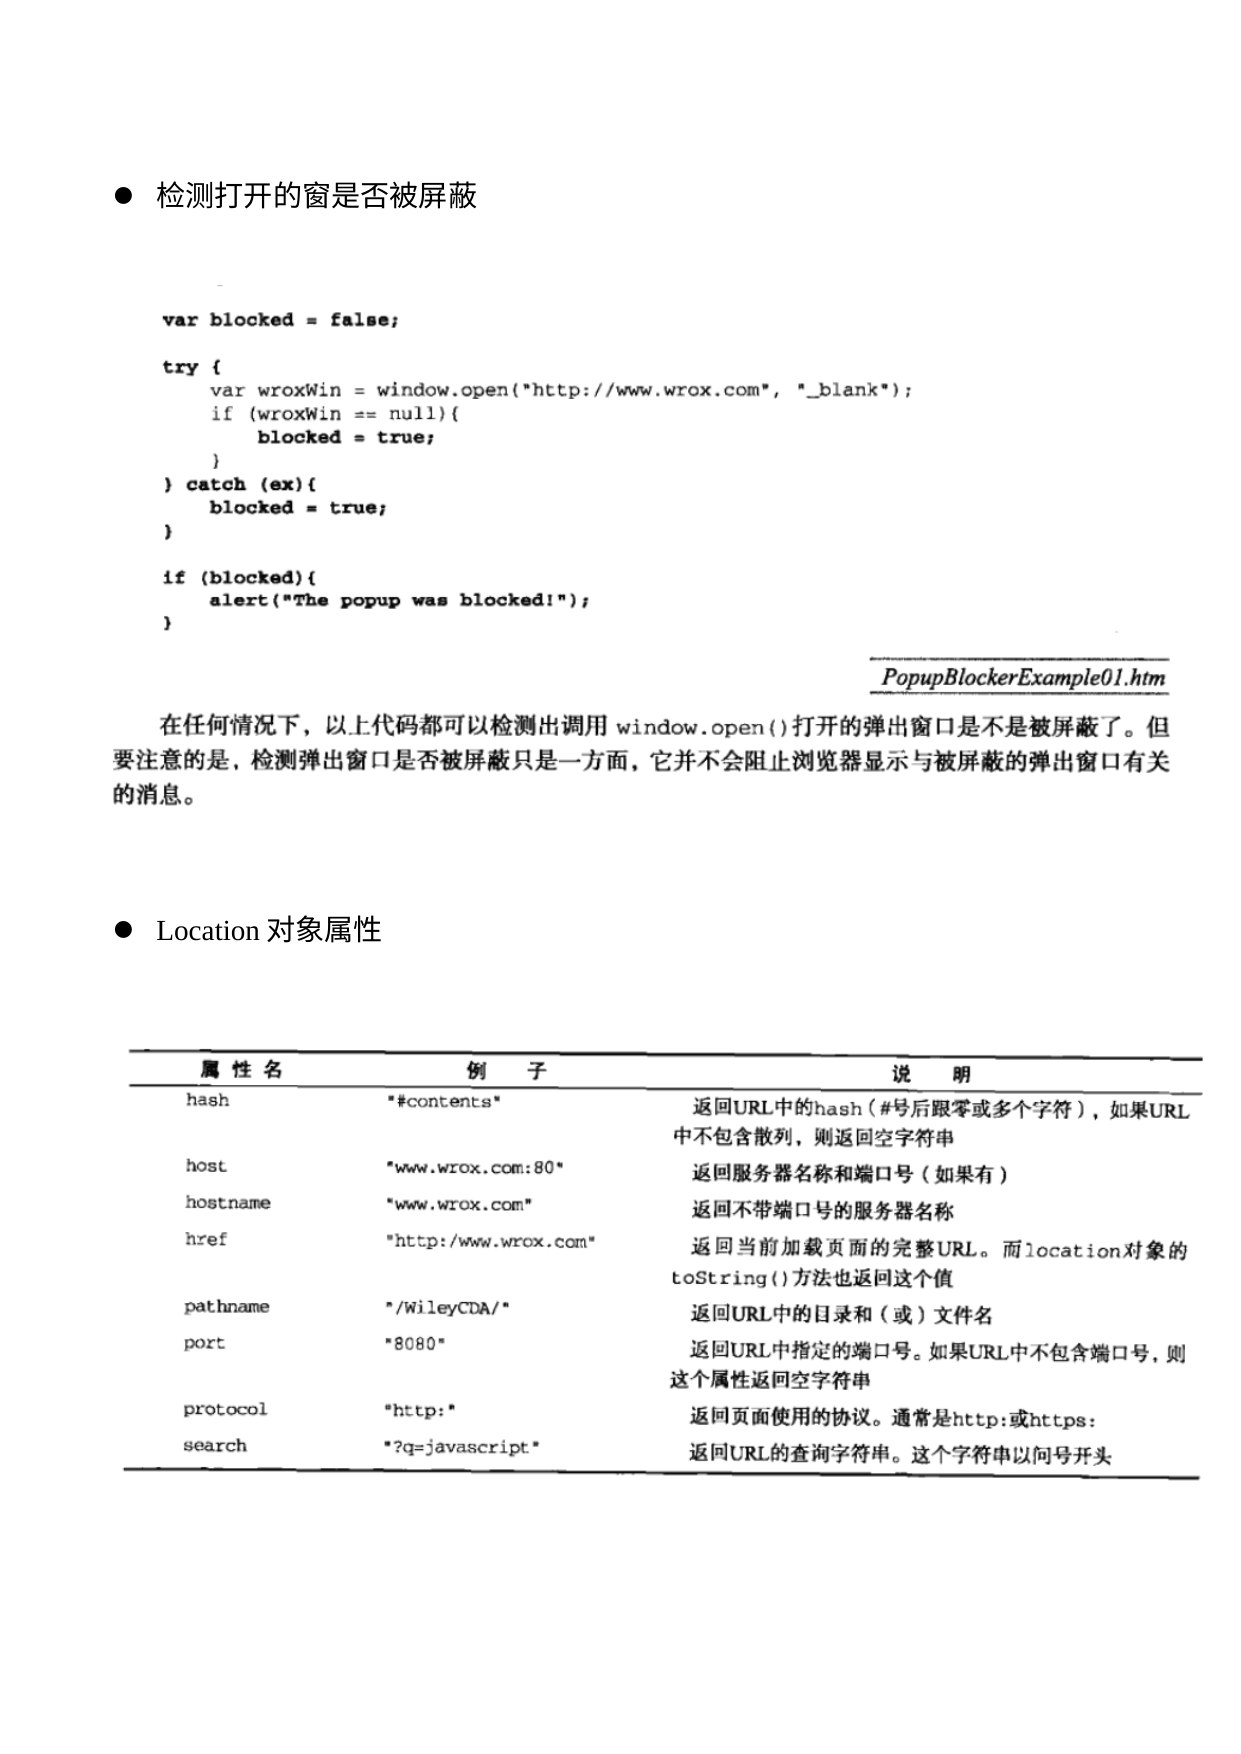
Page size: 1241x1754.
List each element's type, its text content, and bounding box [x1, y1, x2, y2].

subtitle Location对象属性 [112, 894, 1128, 962]
subtitle 检测打开的窗是否被屏蔽 [112, 159, 1128, 228]
picture [112, 285, 1203, 863]
picture [112, 1020, 1203, 1484]
